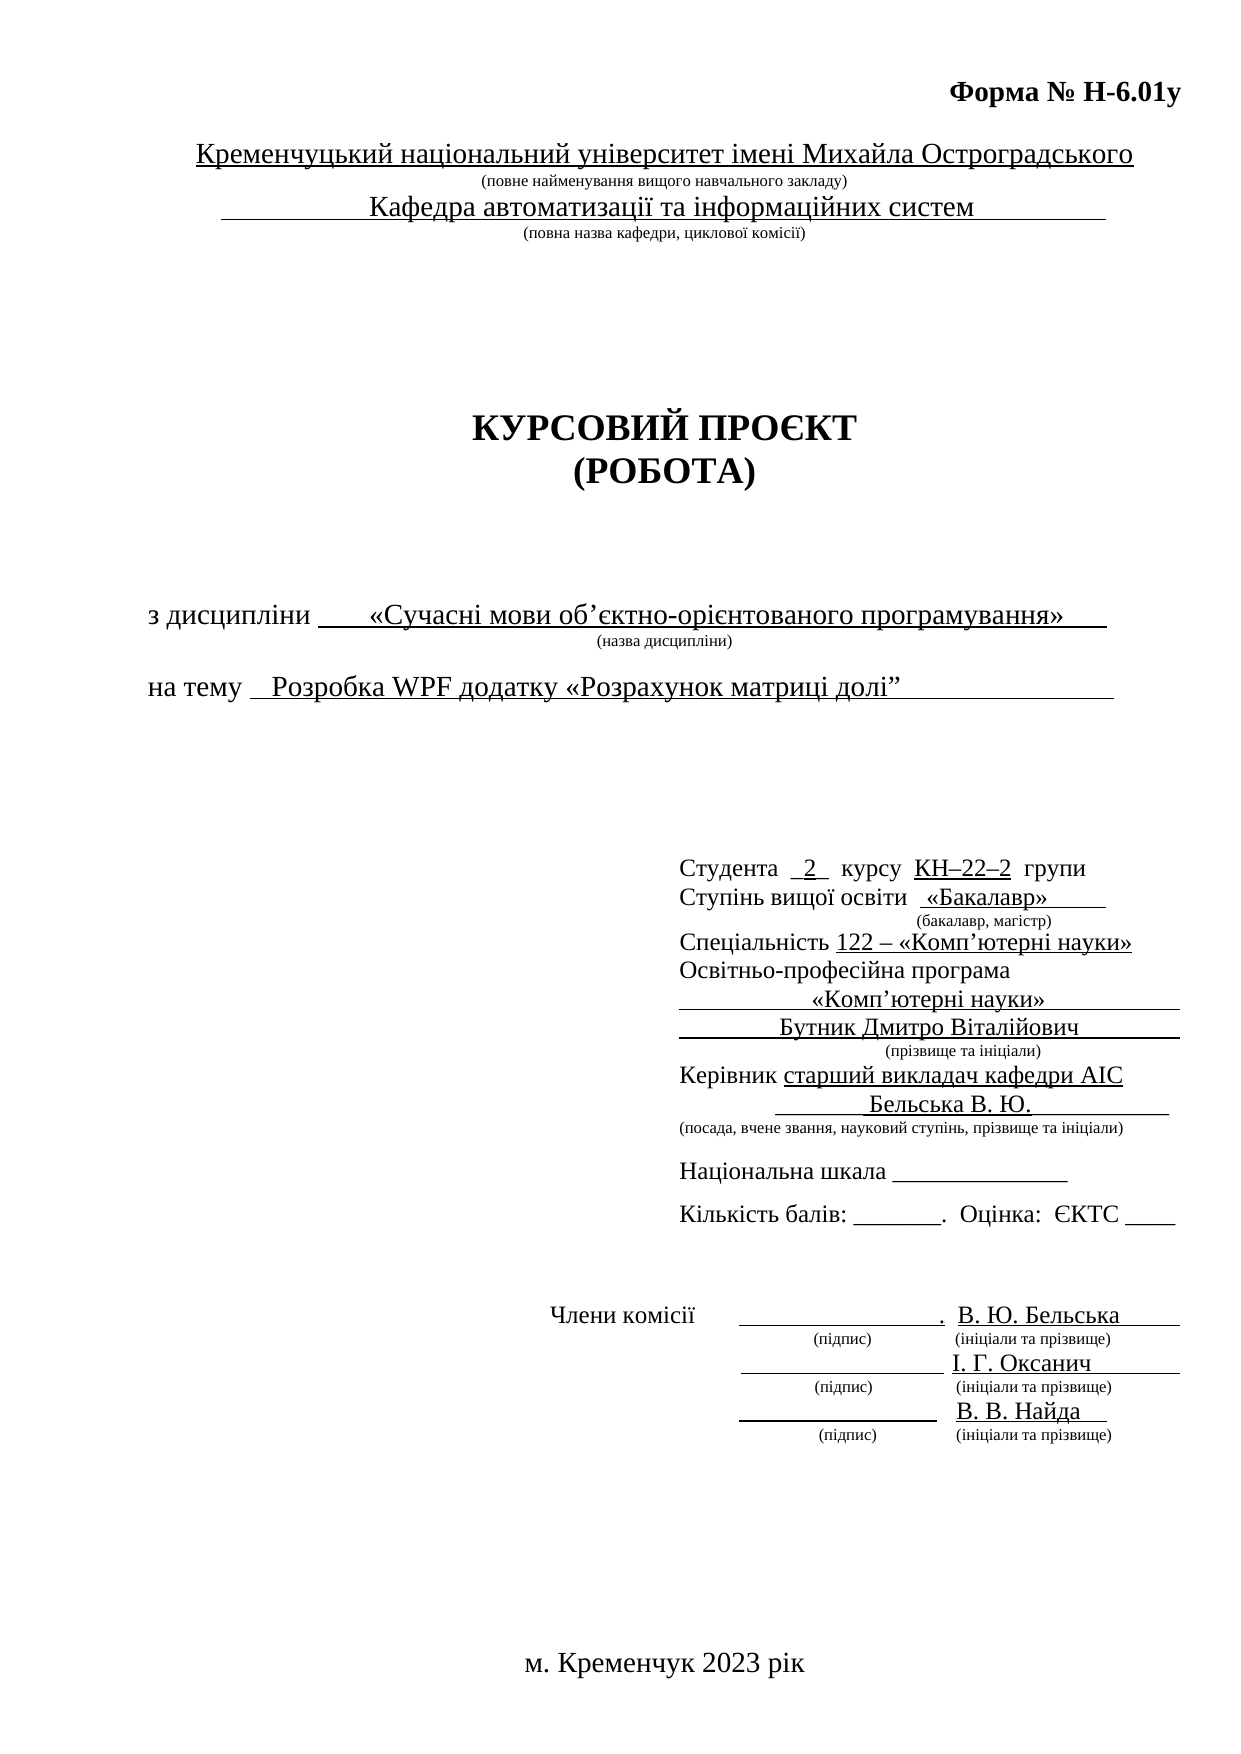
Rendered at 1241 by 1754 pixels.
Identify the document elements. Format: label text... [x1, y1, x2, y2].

text (підпис) (ініціали та прізвище) [148, 1377, 1181, 1396]
text (посада, вчене звання, науковий ступінь, прізвище та ініціали) [679, 1118, 1181, 1137]
text Члени комісії . В. Ю. Бельська [222, 1300, 1181, 1329]
text Кафедра автоматизації та інформаційних систем [148, 189, 1181, 223]
text (назва дисципліни) [148, 630, 1181, 649]
text Ступінь вищої освіти «Бакалавр» [679, 882, 1181, 911]
text Спеціальність 122 – «Комп’ютерні науки» [679, 930, 1181, 955]
text В. В. Найда [148, 1396, 1181, 1424]
text (бакалавр, магістр) [679, 911, 1181, 930]
text м. Кременчук 2023 рік [148, 1645, 1181, 1678]
text Освітньо-професійна програма [679, 955, 1181, 984]
text КУРСОВИЙ ПРОЄКТ [148, 405, 1181, 448]
text Форма № Н-6.01у [679, 74, 1181, 107]
text Керівник старший викладач кафедри АІС [679, 1060, 1181, 1089]
text (підпис) (ініціали та прізвище) [222, 1329, 1181, 1348]
text _______ Бельська В. Ю.___________ [679, 1089, 1181, 1118]
text (повне найменування вищого навчального закладу) [148, 170, 1181, 189]
text на тему Розробка WPF додатку «Розрахунок матриці долі” [148, 669, 1181, 702]
text (підпис) (ініціали та прізвище) [148, 1424, 1181, 1444]
text з дисципліни «Сучасні мови об’єктно-орієнтованого програмування» [148, 597, 1181, 630]
text Кременчуцький національний університет імені Михайла Остроградського [148, 136, 1181, 170]
text Кількість балів: _______. Оцінка: ЄКTС ____ [679, 1199, 1181, 1228]
text (повна назва кафедри, циклової комісії) [148, 223, 1181, 242]
text «Комп’ютерні науки» [679, 984, 1181, 1012]
text (прізвище та ініціали) [679, 1041, 1181, 1060]
text Бутник Дмитро Віталійович [679, 1012, 1181, 1041]
text Студента _2_ курсу КН–22–2 групи [679, 853, 1181, 882]
text (РОБОТА) [148, 448, 1181, 491]
text І. Г. Оксанич [148, 1348, 1181, 1377]
text Національна шкала ______________ [679, 1156, 1181, 1185]
